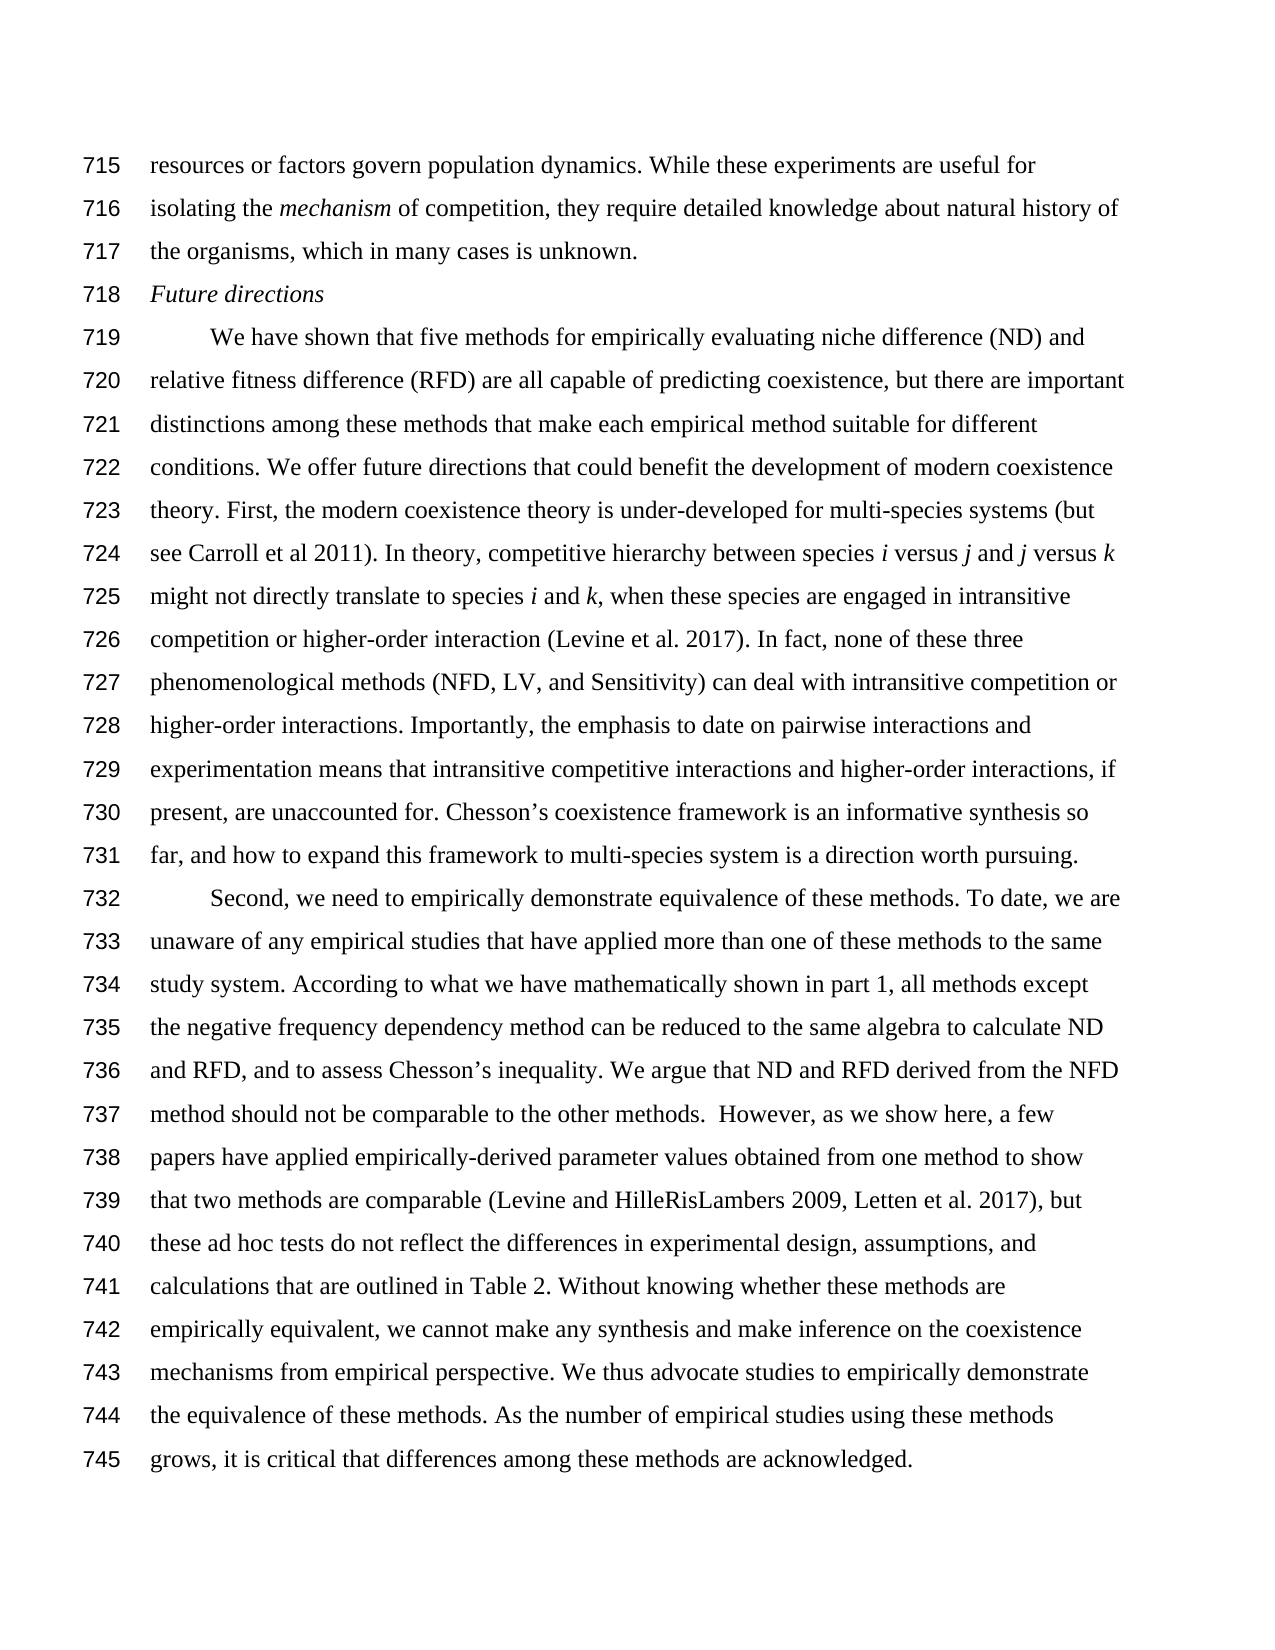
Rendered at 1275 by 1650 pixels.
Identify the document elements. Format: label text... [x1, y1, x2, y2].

text Second, we need to empirically demonstrate equivalence of these methods. To date, we are unaware of any empirical studies that have applied more than one of these methods to the same study system. According to what we have mathematically shown in part 1, all methods except the negative frequency dependency method can be reduced to the same algebra to calculate ND and RFD, and to assess Chesson’s inequality. We argue that ND and RFD derived from the NFD method should not be comparable to the other methods. However, as we show here, a few papers have applied empirically-derived parameter values obtained from one method to show that two methods are comparable (Levine and HilleRisLambers 2009, Letten et al. 2017), but these ad hoc tests do not reflect the differences in experimental design, assumptions, and calculations that are outlined in Table 2. Without knowing whether these methods are empirically equivalent, we cannot make any synthesis and make inference on the coexistence mechanisms from empirical perspective. We thus advocate studies to empirically demonstrate the equivalence of these methods. As the number of empirical studies using these methods grows, it is critical that differences among these methods are acknowledged. [150, 883, 1125, 1472]
text We have shown that five methods for empirically evaluating niche difference (ND) and relative fitness difference (RFD) are all capable of predicting coexistence, but there are important distinctions among these methods that make each empirical method suitable for different conditions. We offer future directions that could benefit the development of modern coexistence theory. First, the modern coexistence theory is under-developed for multi-species systems (but see Carroll et al 2011). In theory, competitive hierarchy between species i versus j and j versus k might not directly translate to species i and k, when these species are engaged in intransitive competition or higher-order interaction (Levine et al. 2017). In fact, none of these three phenomenological methods (NFD, LV, and Sensitivity) can deal with intransitive competition or higher-order interactions. Importantly, the emphasis to date on pairwise interactions and experimentation means that intransitive competitive interactions and higher-order interactions, if present, are unaccounted for. Chesson’s coexistence framework is an informative synthesis so far, and how to expand this framework to multi-species system is a direction worth pursuing. [150, 322, 1125, 869]
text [150, 150, 1125, 265]
text Future directions [150, 279, 1125, 308]
